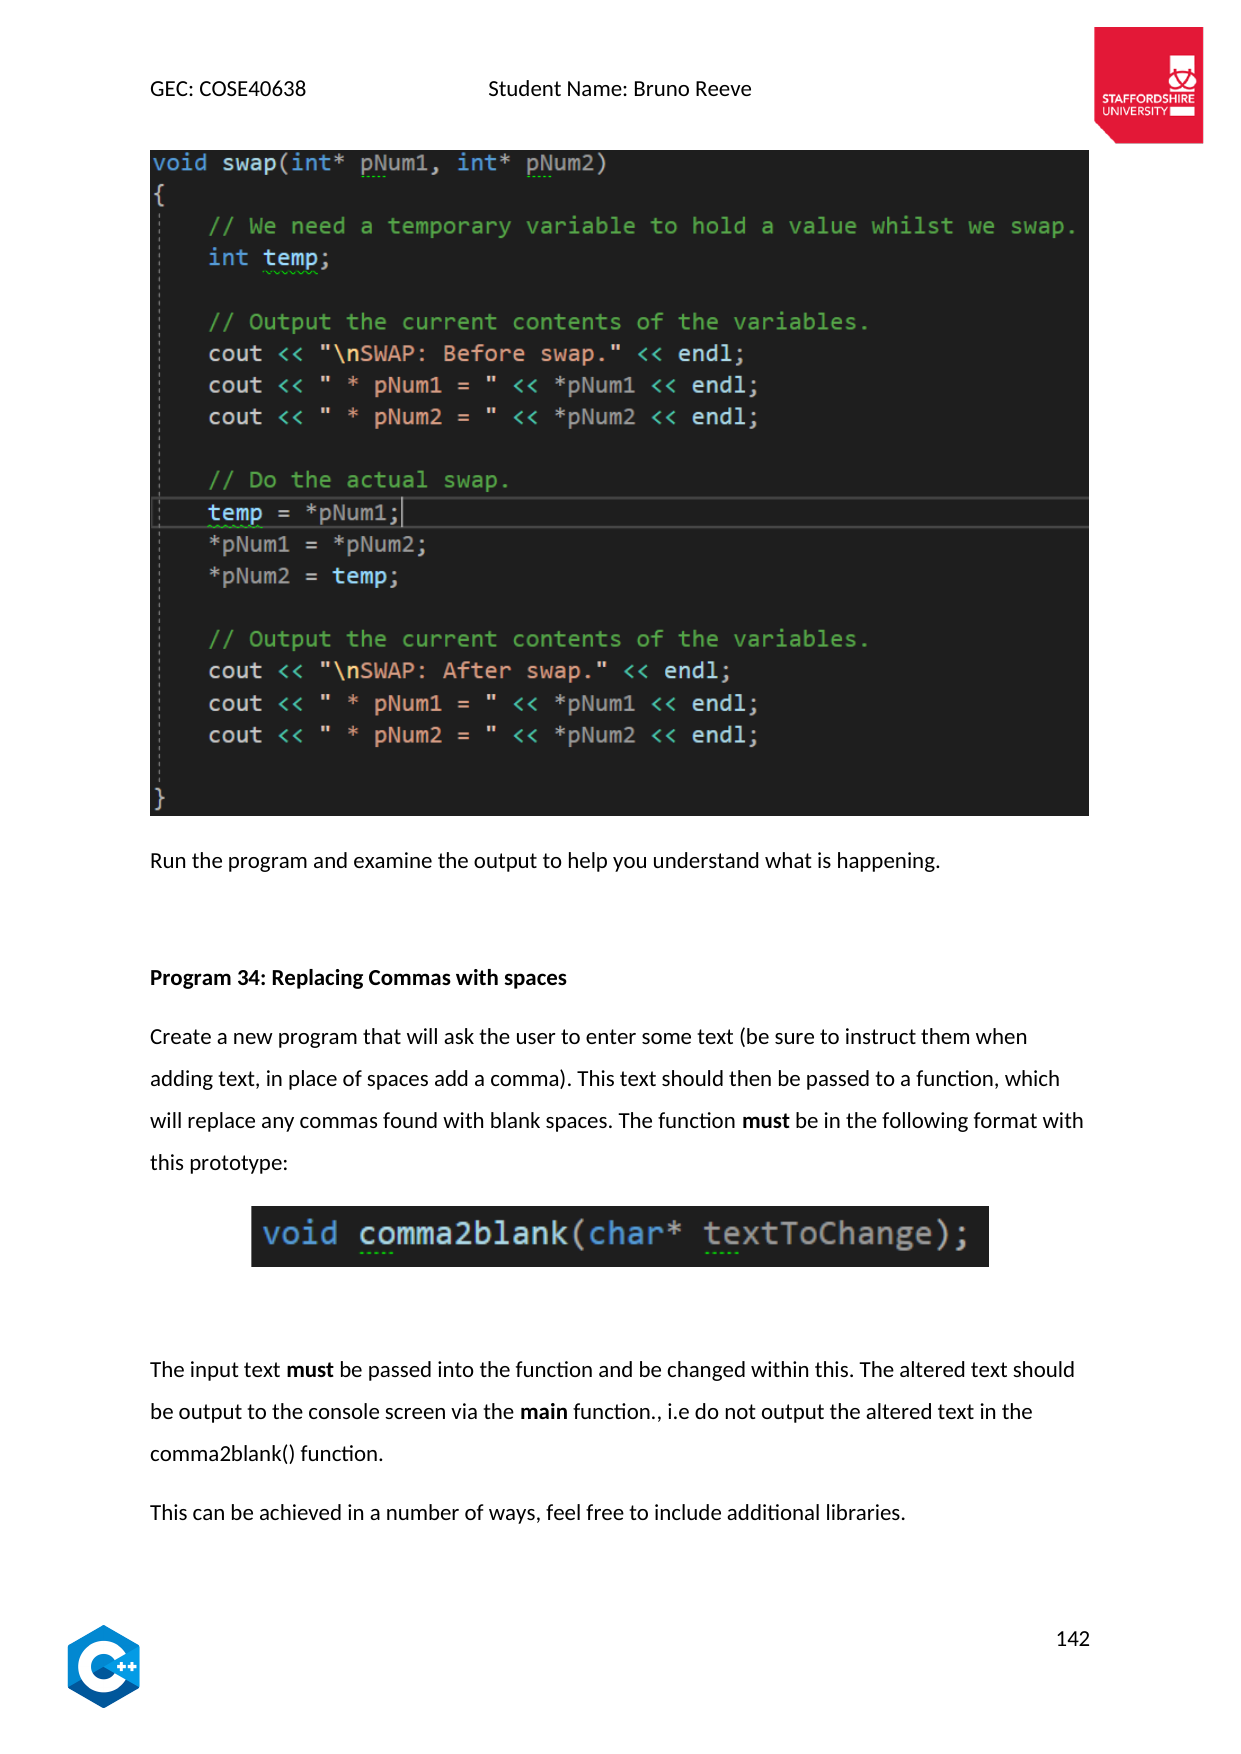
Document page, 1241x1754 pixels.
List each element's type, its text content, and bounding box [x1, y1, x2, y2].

picture [1088, 27, 1209, 148]
picture [150, 150, 1089, 816]
text Create a new program that will ask the user to enter some text (be sure to instruct them when adding text, in place of spaces add a comma). This text should then be passed to a function, which will replace any commas found with blank spaces. The function must be in the following format with this prototype: [150, 1022, 1090, 1176]
picture [251, 1206, 989, 1267]
text This can be achieved in a number of ways, feel free to include additional libraries. [150, 1498, 1090, 1526]
text The input text must be passed into the function and be changed within this. The altered text should be output to the console screen via the main function., i.e do not output the altered text in the comma2blank() function. [150, 1355, 1090, 1467]
text Run the program and examine the output to help you understand what is happening. [150, 846, 1090, 874]
picture [53, 1625, 150, 1708]
text Program 34: Replacing Commas with spaces [150, 963, 1090, 992]
